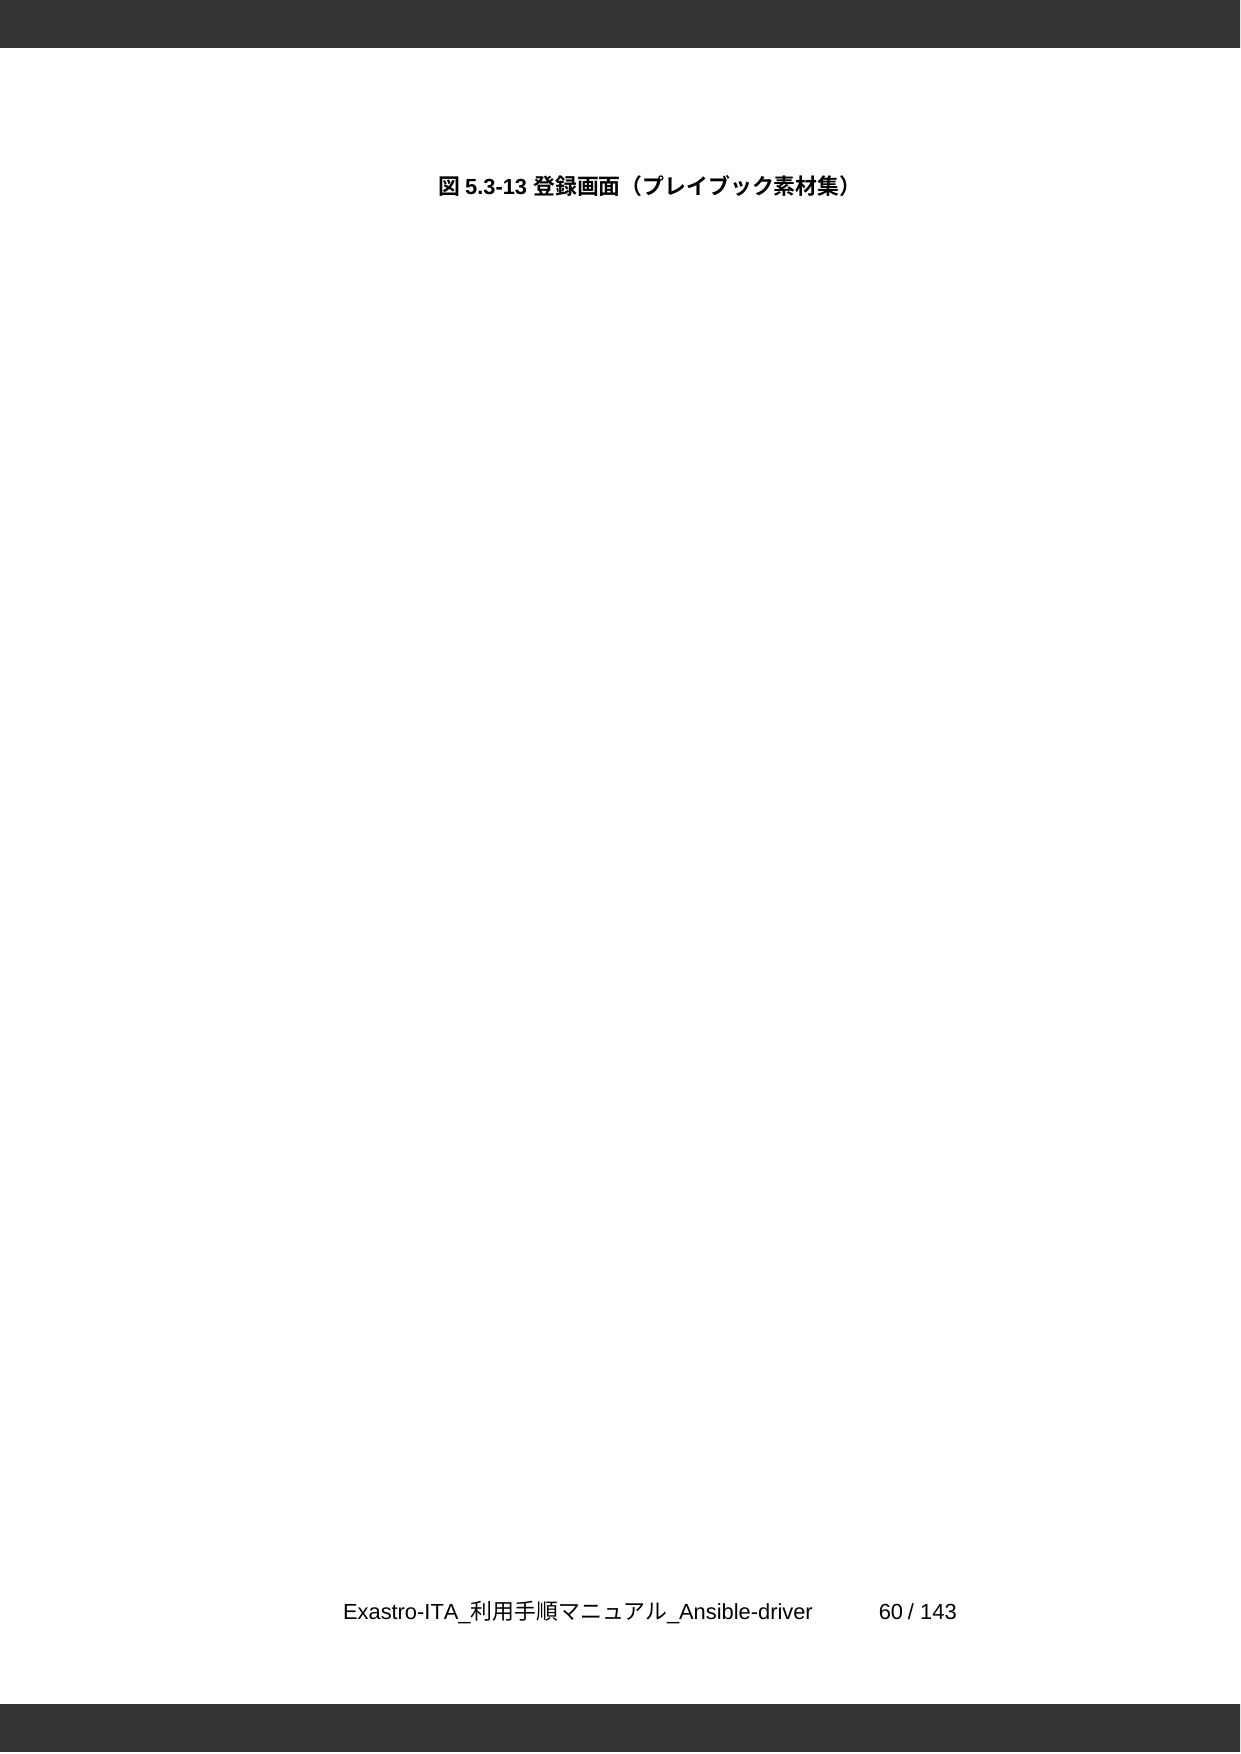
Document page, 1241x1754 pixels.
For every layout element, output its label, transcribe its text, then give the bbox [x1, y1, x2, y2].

picture [0, 1704, 1241, 1752]
picture [0, 0, 1241, 48]
